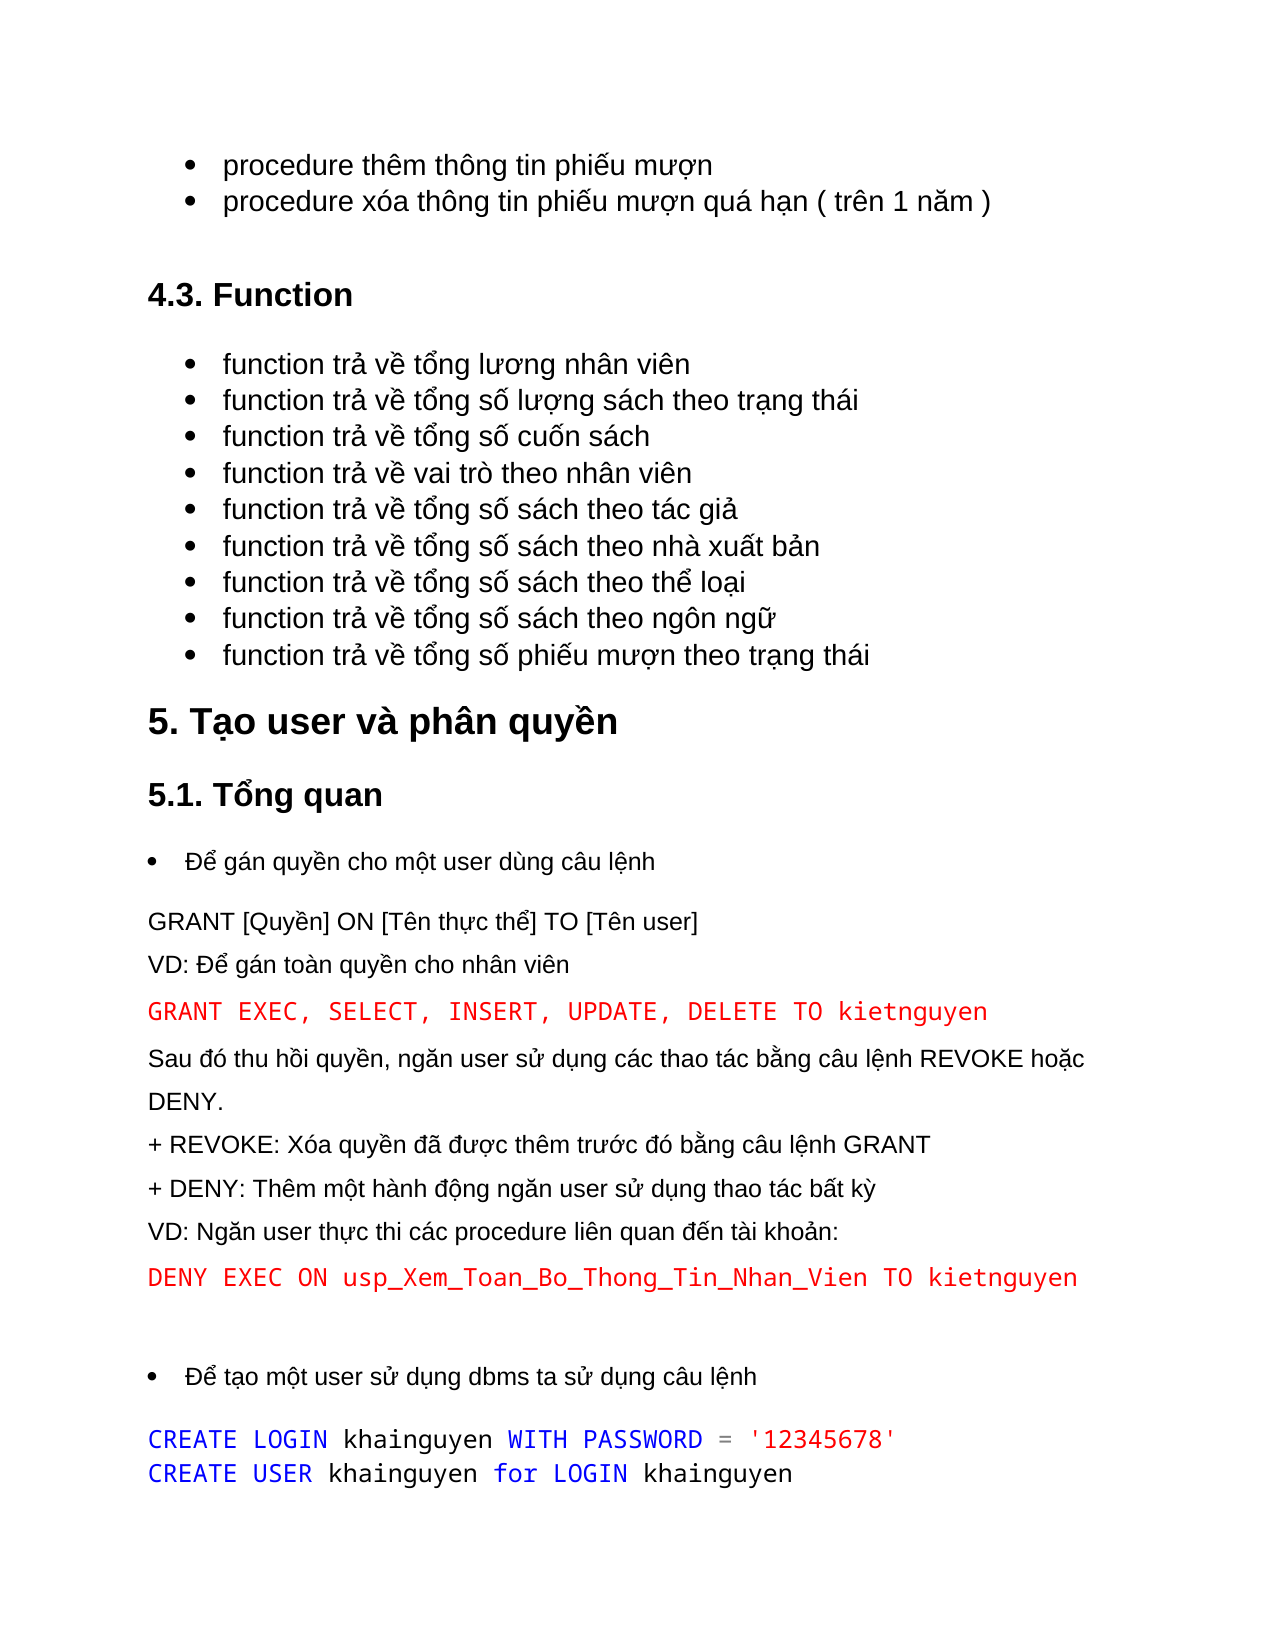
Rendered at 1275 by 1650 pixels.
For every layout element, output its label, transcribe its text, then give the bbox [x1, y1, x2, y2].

text CREATE LOGIN khainguyen WITH PASSWORD = '12345678' [148, 1422, 1157, 1456]
text GRANT EXEC, SELECT, INSERT, UPDATE, DELETE TO kietnguyen [148, 993, 1157, 1027]
list function trả về tổng số sách theo nhà xuất bản [185, 528, 1157, 562]
list Để gán quyền cho một user dùng câu lệnh [148, 847, 1157, 876]
text VD: Để gán toàn quyền cho nhân viên [148, 950, 1157, 979]
list function trả về vai trò theo nhân viên [185, 456, 1157, 489]
text VD: Ngăn user thực thi các procedure liên quan đến tài khoản: [148, 1217, 1157, 1245]
subtitle Tổng quan [148, 775, 1157, 813]
list procedure thêm thông tin phiếu mượn [185, 148, 1157, 181]
text Sau đó thu hồi quyền, ngăn user sử dụng các thao tác bằng câu lệnh REVOKE hoặc DENY. [148, 1044, 1157, 1116]
list function trả về tổng số lượng sách theo trạng thái [185, 383, 1157, 417]
subtitle Function [148, 275, 1157, 313]
list function trả về tổng lương nhân viên [185, 347, 1157, 381]
text + DENY: Thêm một hành động ngăn user sử dụng thao tác bất kỳ [148, 1173, 1157, 1202]
list function trả về tổng số sách theo thể loại [185, 565, 1157, 599]
list function trả về tổng số phiếu mượn theo trạng thái [185, 638, 1157, 671]
subtitle Tạo user và phân quyền [148, 699, 1157, 742]
list function trả về tổng số sách theo tác giả [185, 492, 1157, 526]
list function trả về tổng số sách theo ngôn ngữ [185, 601, 1157, 635]
text GRANT [Quyền] ON [Tên thực thể] TO [Tên user] [148, 907, 1157, 936]
list Để tạo một user sử dụng dbms ta sử dụng câu lệnh [148, 1362, 1157, 1391]
text CREATE USER khainguyen for LOGIN khainguyen [148, 1456, 1157, 1490]
text + REVOKE: Xóa quyền đã được thêm trước đó bằng câu lệnh GRANT [148, 1130, 1157, 1159]
list function trả về tổng số cuốn sách [185, 419, 1157, 453]
list procedure xóa thông tin phiếu mượn quá hạn ( trên 1 năm ) [185, 184, 1157, 218]
text DENY EXEC ON usp_Xem_Toan_Bo_Thong_Tin_Nhan_Vien TO kietnguyen [148, 1260, 1157, 1294]
